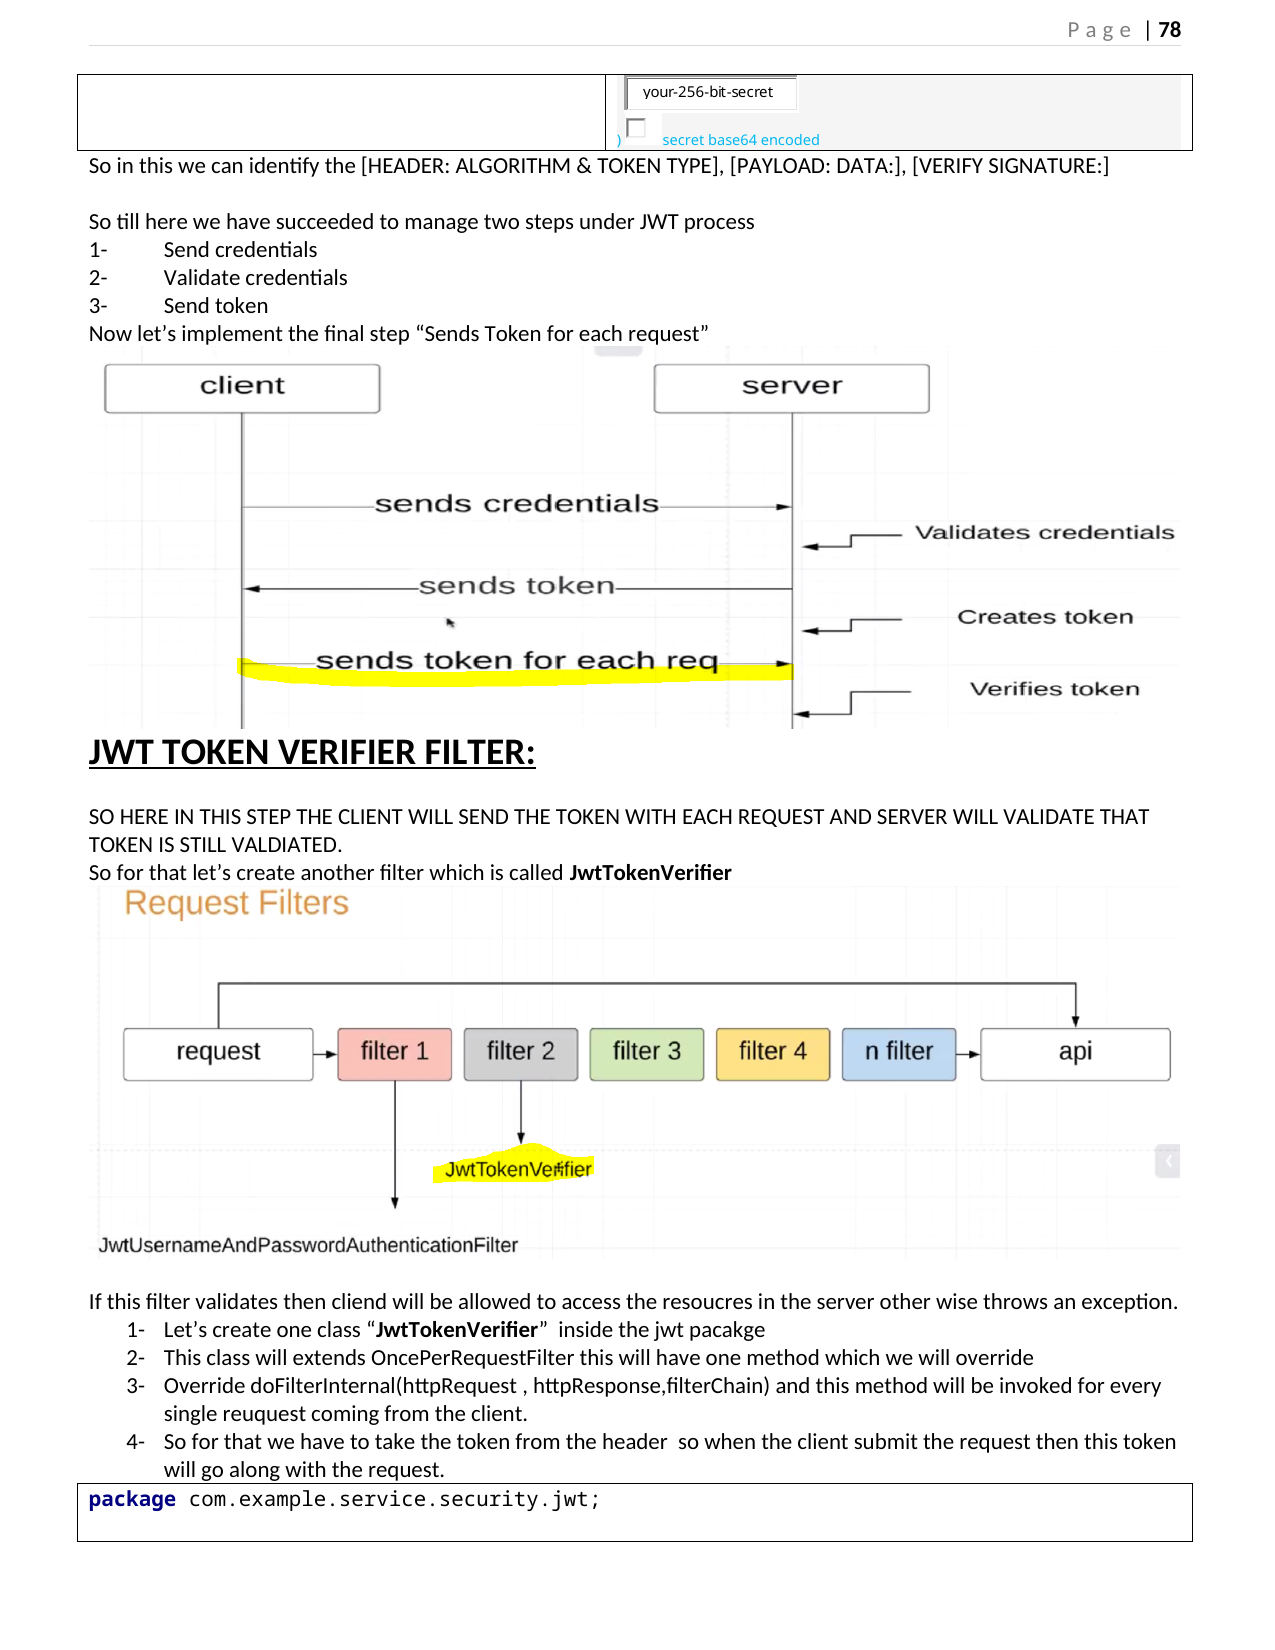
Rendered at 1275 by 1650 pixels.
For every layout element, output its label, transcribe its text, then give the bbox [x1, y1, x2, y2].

text SO HERE IN THIS STEP THE CLIENT WILL SEND THE TOKEN WITH EACH REQUEST AND SERVER WILL VALIDATE THAT TOKEN IS STILL VALDIATED. [89, 802, 1181, 858]
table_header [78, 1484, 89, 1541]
text If this filter validates then cliend will be allowed to access the resoucres in the server other wise throws an exception. [89, 1287, 1181, 1315]
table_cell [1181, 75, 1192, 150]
text So in this we can identify the [HEADER: ALGORITHM & TOKEN TYPE], [PAYLOAD: DATA:], [VERIFY SIGNATURE:] [89, 151, 1181, 179]
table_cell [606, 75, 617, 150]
text 1- Send credentials [89, 235, 1181, 263]
list Let’s create one class “JwtTokenVerifier” inside the jwt pacakge [126, 1315, 1181, 1343]
text Now let’s implement the final step “Sends Token for each request” [89, 319, 1181, 346]
list So for that we have to take the token from the header so when the client submit the request then this token will go along with the request. [126, 1427, 1181, 1483]
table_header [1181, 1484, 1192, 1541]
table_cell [78, 75, 605, 150]
text So for that let’s create another filter which is called JwtTokenVerifier [89, 858, 1181, 886]
text So till here we have succeeded to manage two steps under JWT process [89, 207, 1181, 235]
text 2- Validate credentials [89, 263, 1181, 291]
text JWT TOKEN VERIFIER FILTER: [89, 729, 1181, 774]
text 3- Send token [89, 291, 1181, 319]
picture [88, 886, 1181, 1259]
list This class will extends OncePerRequestFilter this will have one method which we will override [126, 1343, 1181, 1371]
picture [88, 346, 1181, 729]
list Override doFilterInternal(httpRequest , httpResponse,filterChain) and this method will be invoked for every single reuquest coming from the client. [126, 1371, 1181, 1427]
